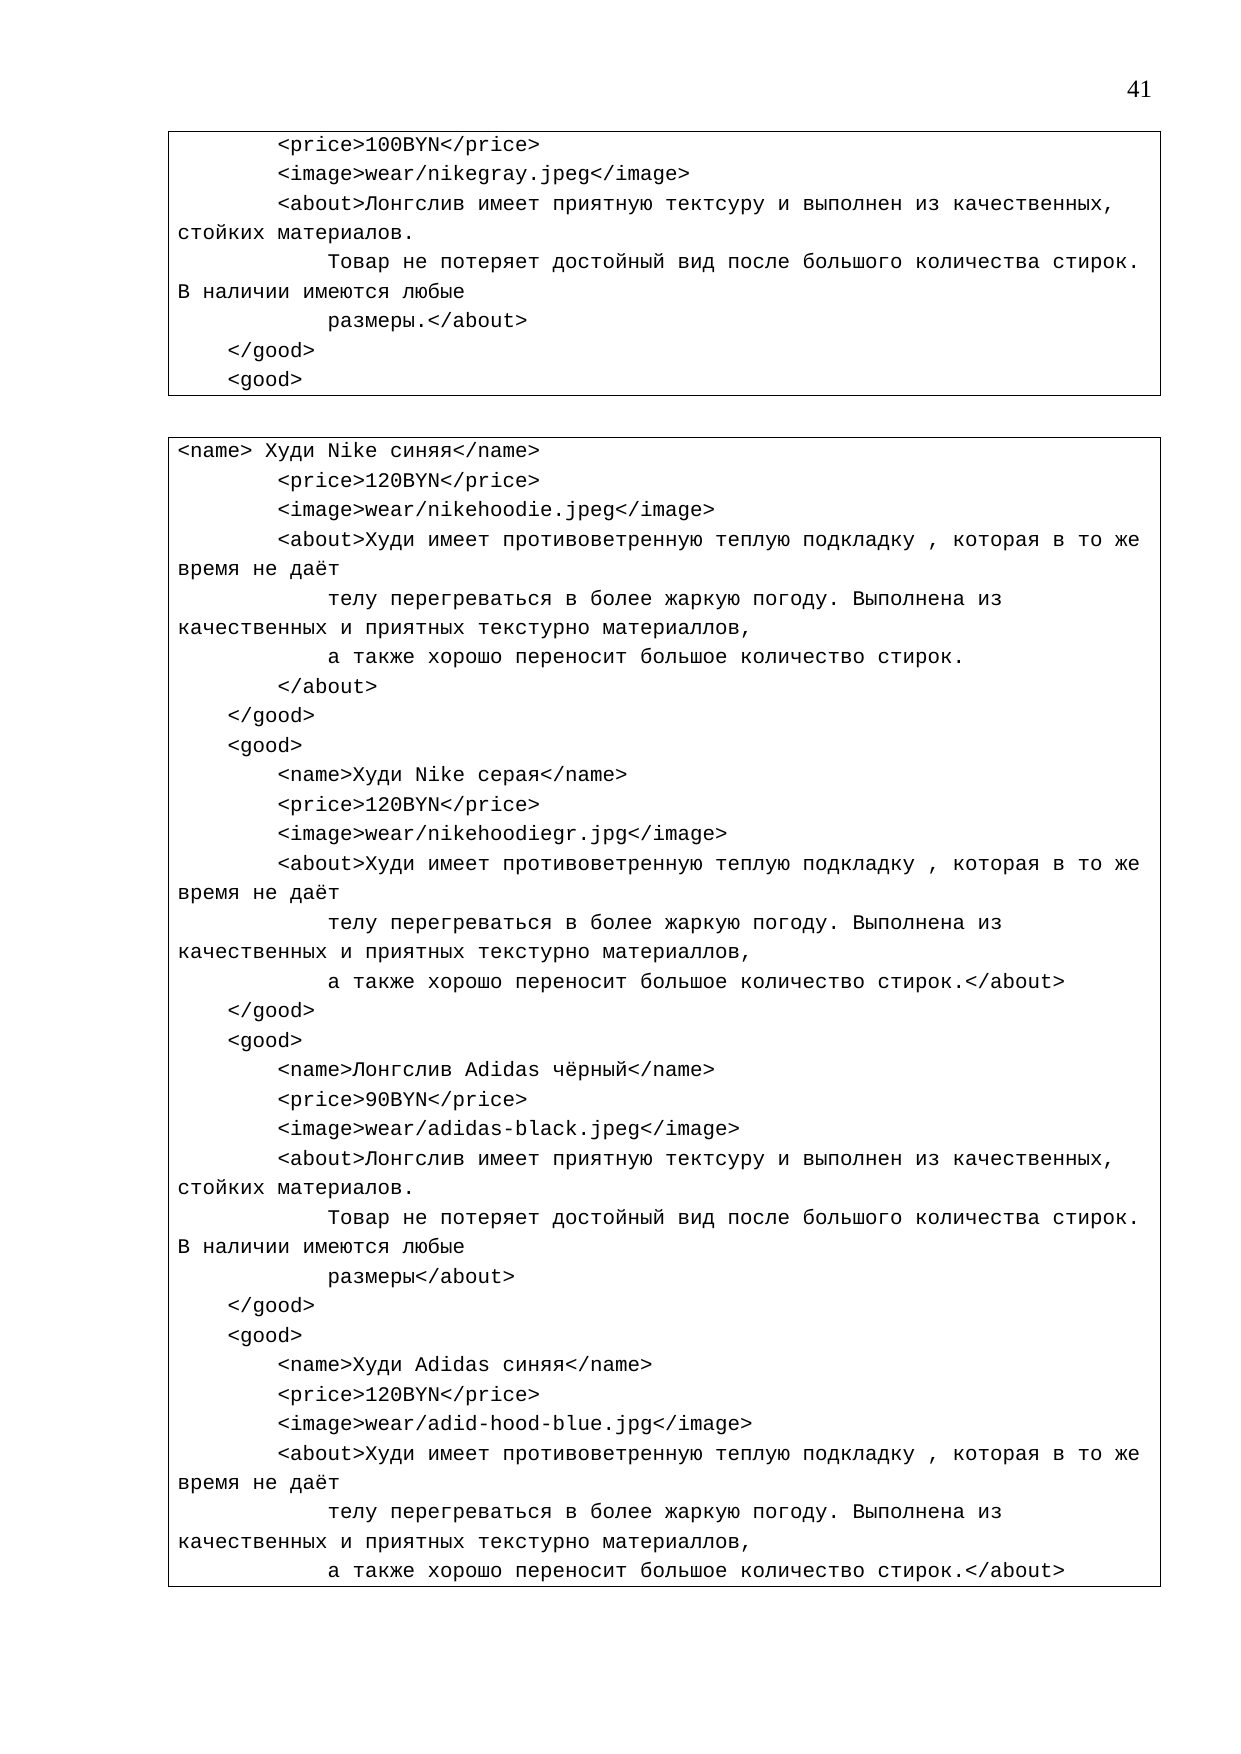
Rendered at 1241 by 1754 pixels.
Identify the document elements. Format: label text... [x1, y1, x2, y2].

text <about>Худи имеет противоветренную теплую подкладку , которая в то же время не даёт [169, 1439, 1160, 1496]
text <about>Худи имеет противоветренную теплую подкладку , которая в то же время не даёт [169, 526, 1160, 582]
text <good> [169, 1321, 1160, 1348]
text <good> [169, 1027, 1160, 1053]
text </good> [169, 997, 1160, 1024]
text а также хорошо переносит большое количество стирок.</about> [169, 1557, 1160, 1586]
text <name>Лонгслив Adidas чёрный</name> [169, 1056, 1160, 1083]
text телу перегреваться в более жаркую погоду. Выполнена из качественных и приятных текстурно материаллов, [169, 909, 1160, 965]
text </good> [169, 1292, 1160, 1319]
text а также хорошо переносит большое количество стирок.</about> [169, 968, 1160, 994]
text </good> [169, 702, 1160, 729]
text <price>90BYN</price> [169, 1086, 1160, 1112]
text </good> [169, 337, 1160, 364]
text </about> [169, 673, 1160, 700]
text <about>Лонгслив имеет приятную тектсуру и выполнен из качественных, стойких материалов. [169, 189, 1160, 246]
text <name>Худи Nike серая</name> [169, 761, 1160, 788]
text <image>wear/adidas-black.jpeg</image> [169, 1115, 1160, 1142]
text а также хорошо переносит большое количество стирок. [169, 643, 1160, 670]
text <about>Лонгслив имеет приятную тектсуру и выполнен из качественных, стойких материалов. [169, 1144, 1160, 1201]
text телу перегреваться в более жаркую погоду. Выполнена из качественных и приятных текстурно материаллов, [169, 1498, 1160, 1554]
text телу перегреваться в более жаркую погоду. Выполнена из качественных и приятных текстурно материаллов, [169, 584, 1160, 641]
text <good> [169, 732, 1160, 759]
text <name> Худи Nike синяя</name> [169, 438, 1160, 464]
text <about>Худи имеет противоветренную теплую подкладку , которая в то же время не даёт [169, 850, 1160, 906]
text размеры.</about> [169, 307, 1160, 334]
text <price>100BYN</price> [169, 132, 1160, 157]
text <image>wear/nikehoodie.jpeg</image> [169, 496, 1160, 523]
text <name>Худи Adidas синяя</name> [169, 1351, 1160, 1378]
text <image>wear/adid-hood-blue.jpg</image> [169, 1410, 1160, 1437]
text <price>120BYN</price> [169, 1380, 1160, 1407]
text Товар не потеряет достойный вид после большого количества стирок. В наличии имеются любые [169, 248, 1160, 305]
text <price>120BYN</price> [169, 791, 1160, 818]
text <image>wear/nikehoodiegr.jpg</image> [169, 820, 1160, 847]
text Товар не потеряет достойный вид после большого количества стирок. В наличии имеются любые [169, 1203, 1160, 1260]
text размеры</about> [169, 1262, 1160, 1289]
text <image>wear/nikegray.jpeg</image> [169, 160, 1160, 187]
text <good> [169, 366, 1160, 395]
text <price>120BYN</price> [169, 467, 1160, 493]
